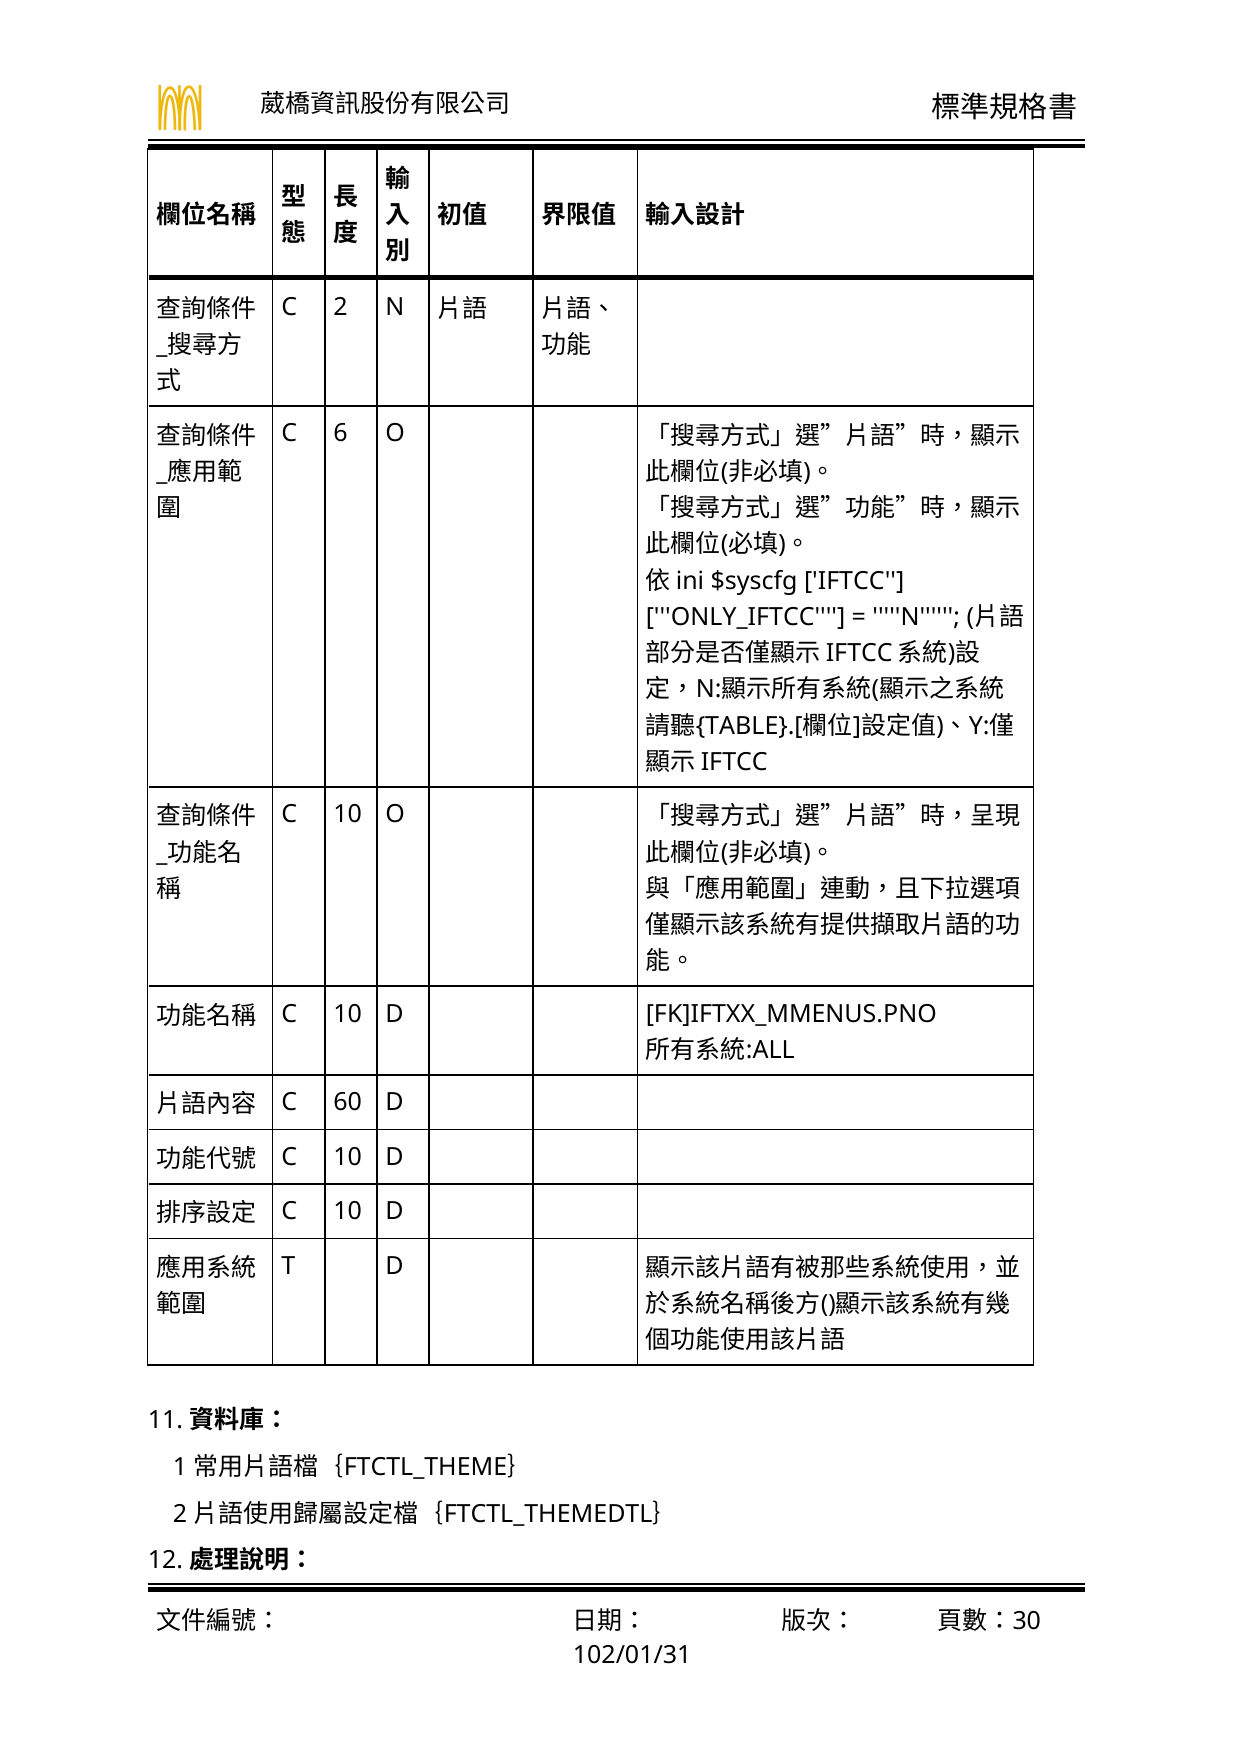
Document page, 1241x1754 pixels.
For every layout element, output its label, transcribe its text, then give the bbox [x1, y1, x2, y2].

table_cell 功能代號 [148, 1130, 272, 1183]
table_cell 「搜尋方式」選”片語”時，呈現此欄位(非必填)。 與「應用範圍」連動，且下拉選項僅顯示該系統有提供擷取片語的功能。 [638, 788, 1033, 985]
table_cell 查詢條件_功能名稱 [148, 787, 272, 985]
table_cell 片語 [430, 280, 532, 405]
table_cell 應用系統範圍 [148, 1239, 272, 1364]
table_cell [534, 1130, 637, 1183]
table_cell [430, 1130, 532, 1183]
table_cell 功能名稱 [148, 986, 272, 1074]
table_cell [430, 987, 532, 1074]
table_cell 顯示該片語有被那些系統使用，並於系統名稱後方()顯示該系統有幾個功能使用該片語 [638, 1239, 1033, 1364]
table_cell [430, 407, 532, 786]
table_header 型態 [273, 150, 324, 275]
table_cell O [378, 407, 428, 786]
table_cell C [273, 1185, 324, 1237]
table_cell [430, 788, 532, 985]
table_cell 排序設定 [148, 1184, 272, 1237]
table_cell C [273, 987, 324, 1074]
text 11. 資料庫： [148, 1400, 1092, 1436]
table_cell [534, 407, 637, 786]
table_header 輸入別 [378, 150, 428, 275]
table_cell 2 [326, 280, 376, 405]
table_cell D [378, 1130, 428, 1183]
table_cell 查詢條件_應用範圍 [148, 406, 272, 786]
table_cell D [378, 987, 428, 1074]
table_cell D [378, 1185, 428, 1237]
table_cell 10 [326, 1185, 376, 1237]
table_cell 60 [326, 1076, 376, 1128]
table_cell [638, 1076, 1033, 1128]
table_header 界限值 [534, 150, 637, 275]
table_cell O [378, 788, 428, 985]
table_cell [534, 987, 637, 1074]
table_cell [638, 1185, 1033, 1237]
text 12. 處理說明： [148, 1540, 1092, 1576]
table_cell [430, 1239, 532, 1364]
text 1 常用片語檔｛FTCTL_THEME｝ [173, 1447, 1092, 1483]
table_cell 「搜尋方式」選”片語”時，顯示此欄位(非必填)。 「搜尋方式」選”功能”時，顯示此欄位(必填)。 依ini $syscfg ['IFTCC''] ['''ONLY_IFTCC''''] = '''''N''''''; (片語部分是否僅顯示IFTCC系統)設定，N:顯示所有系統(顯示之系統請聽{TABLE}.[欄位]設定值)、Y:僅顯示IFTCC [638, 407, 1033, 786]
table_cell [430, 1185, 532, 1237]
table_cell T [273, 1239, 324, 1364]
text 2 片語使用歸屬設定檔｛FTCTL_THEMEDTL｝ [173, 1493, 1092, 1529]
table_header 欄位名稱 [148, 150, 272, 275]
table_cell D [378, 1239, 428, 1364]
table_header 初值 [430, 150, 532, 275]
picture [156, 83, 203, 131]
table_cell C [273, 407, 324, 786]
table_header 輸入設計 [638, 150, 1033, 275]
table_cell C [273, 1130, 324, 1183]
table_cell 10 [326, 1130, 376, 1183]
table_cell [638, 1130, 1033, 1183]
table_cell 6 [326, 407, 376, 786]
table_cell [638, 280, 1033, 405]
table_cell 10 [326, 987, 376, 1074]
table_cell 片語、功能 [534, 280, 637, 405]
table_cell 片語內容 [148, 1075, 272, 1128]
table_cell D [378, 1076, 428, 1128]
table_cell [534, 788, 637, 985]
table_cell C [273, 280, 324, 405]
table_cell C [273, 1076, 324, 1128]
table_cell 10 [326, 788, 376, 985]
table_header 長度 [326, 150, 376, 275]
table_cell N [378, 280, 428, 405]
table_cell [534, 1239, 637, 1364]
table_cell 查詢條件_搜尋方式 [148, 276, 272, 405]
table_cell [326, 1239, 376, 1364]
table_cell [534, 1185, 637, 1237]
table_cell [430, 1076, 532, 1128]
table_cell [FK]IFTXX_MMENUS.PNO 所有系統:ALL [638, 987, 1033, 1074]
table_cell C [273, 788, 324, 985]
table_cell [534, 1076, 637, 1128]
